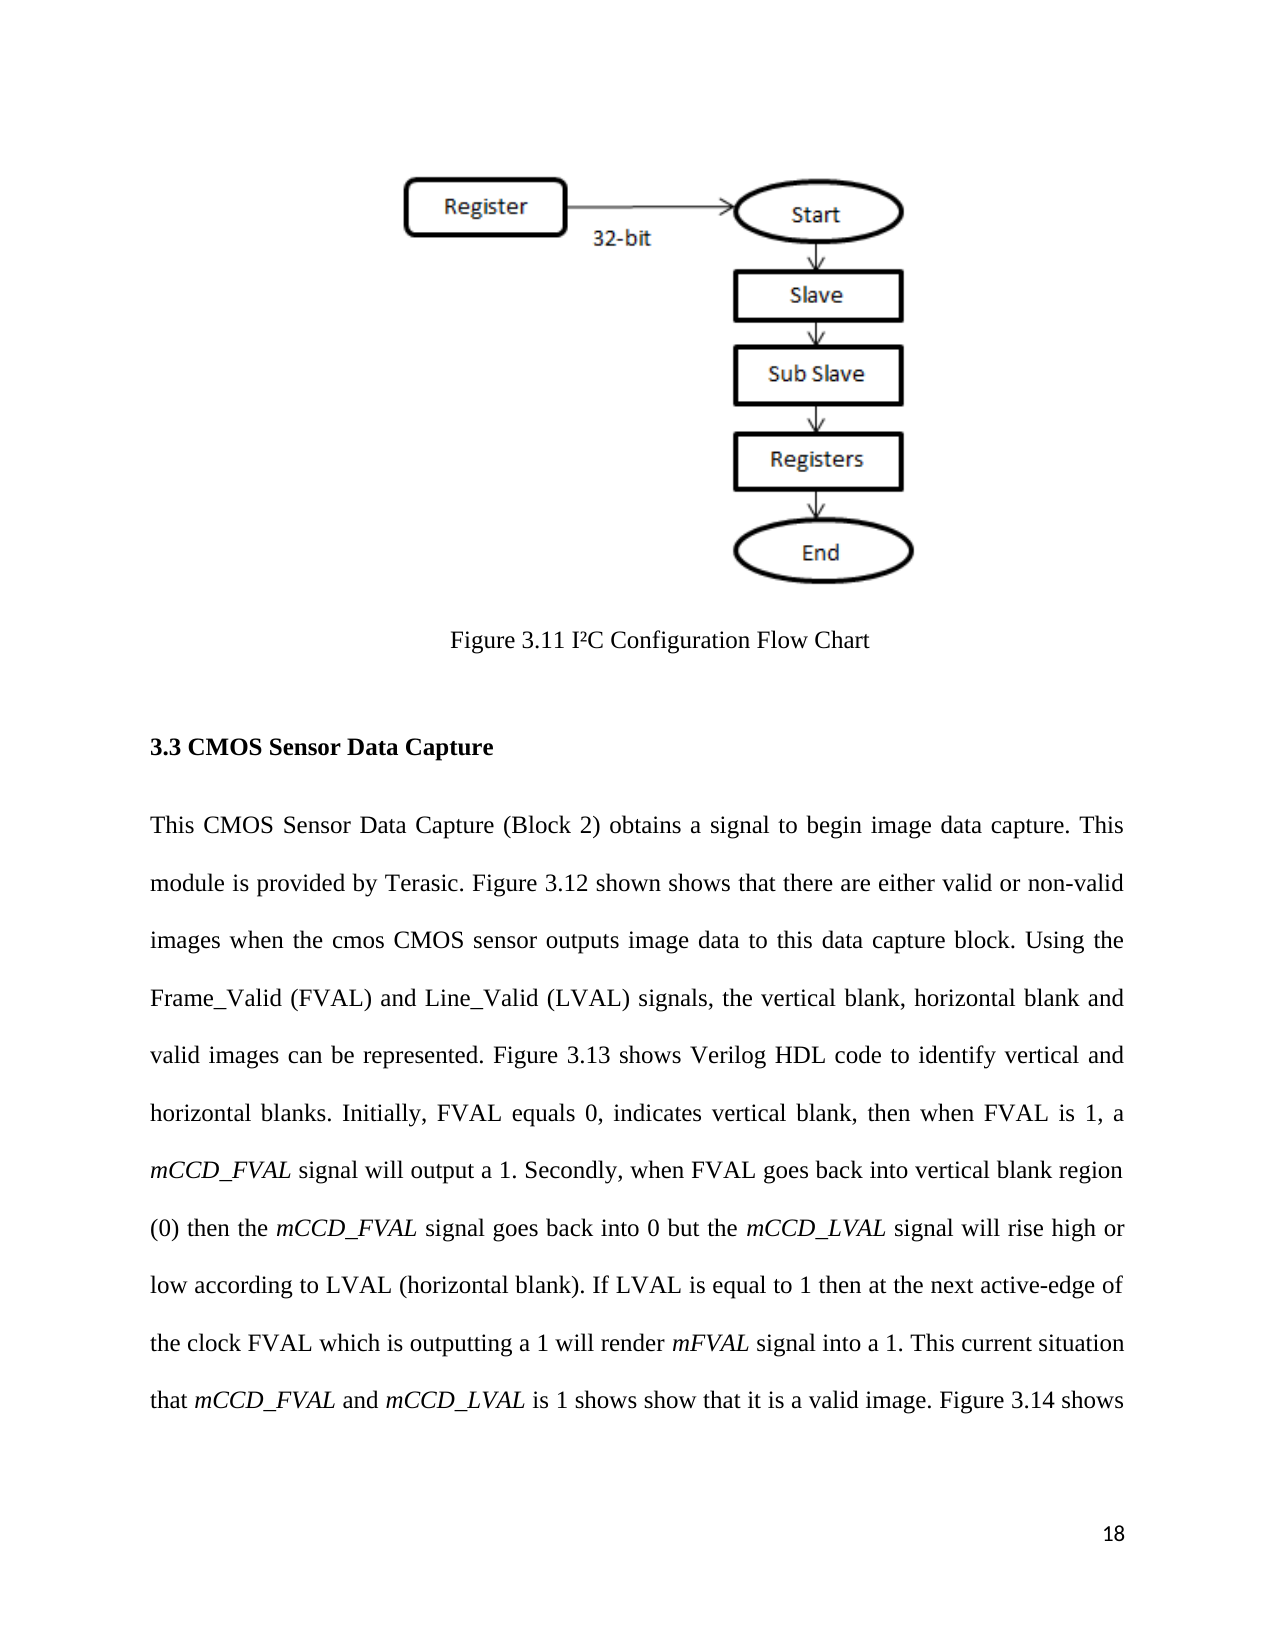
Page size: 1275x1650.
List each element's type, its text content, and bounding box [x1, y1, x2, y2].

subtitle 3.3 CMOS Sensor Data Capture [150, 732, 1125, 761]
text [150, 811, 1125, 1414]
text Figure 3.11 I²C Configuration Flow Chart [375, 625, 1125, 654]
picture [384, 150, 966, 621]
